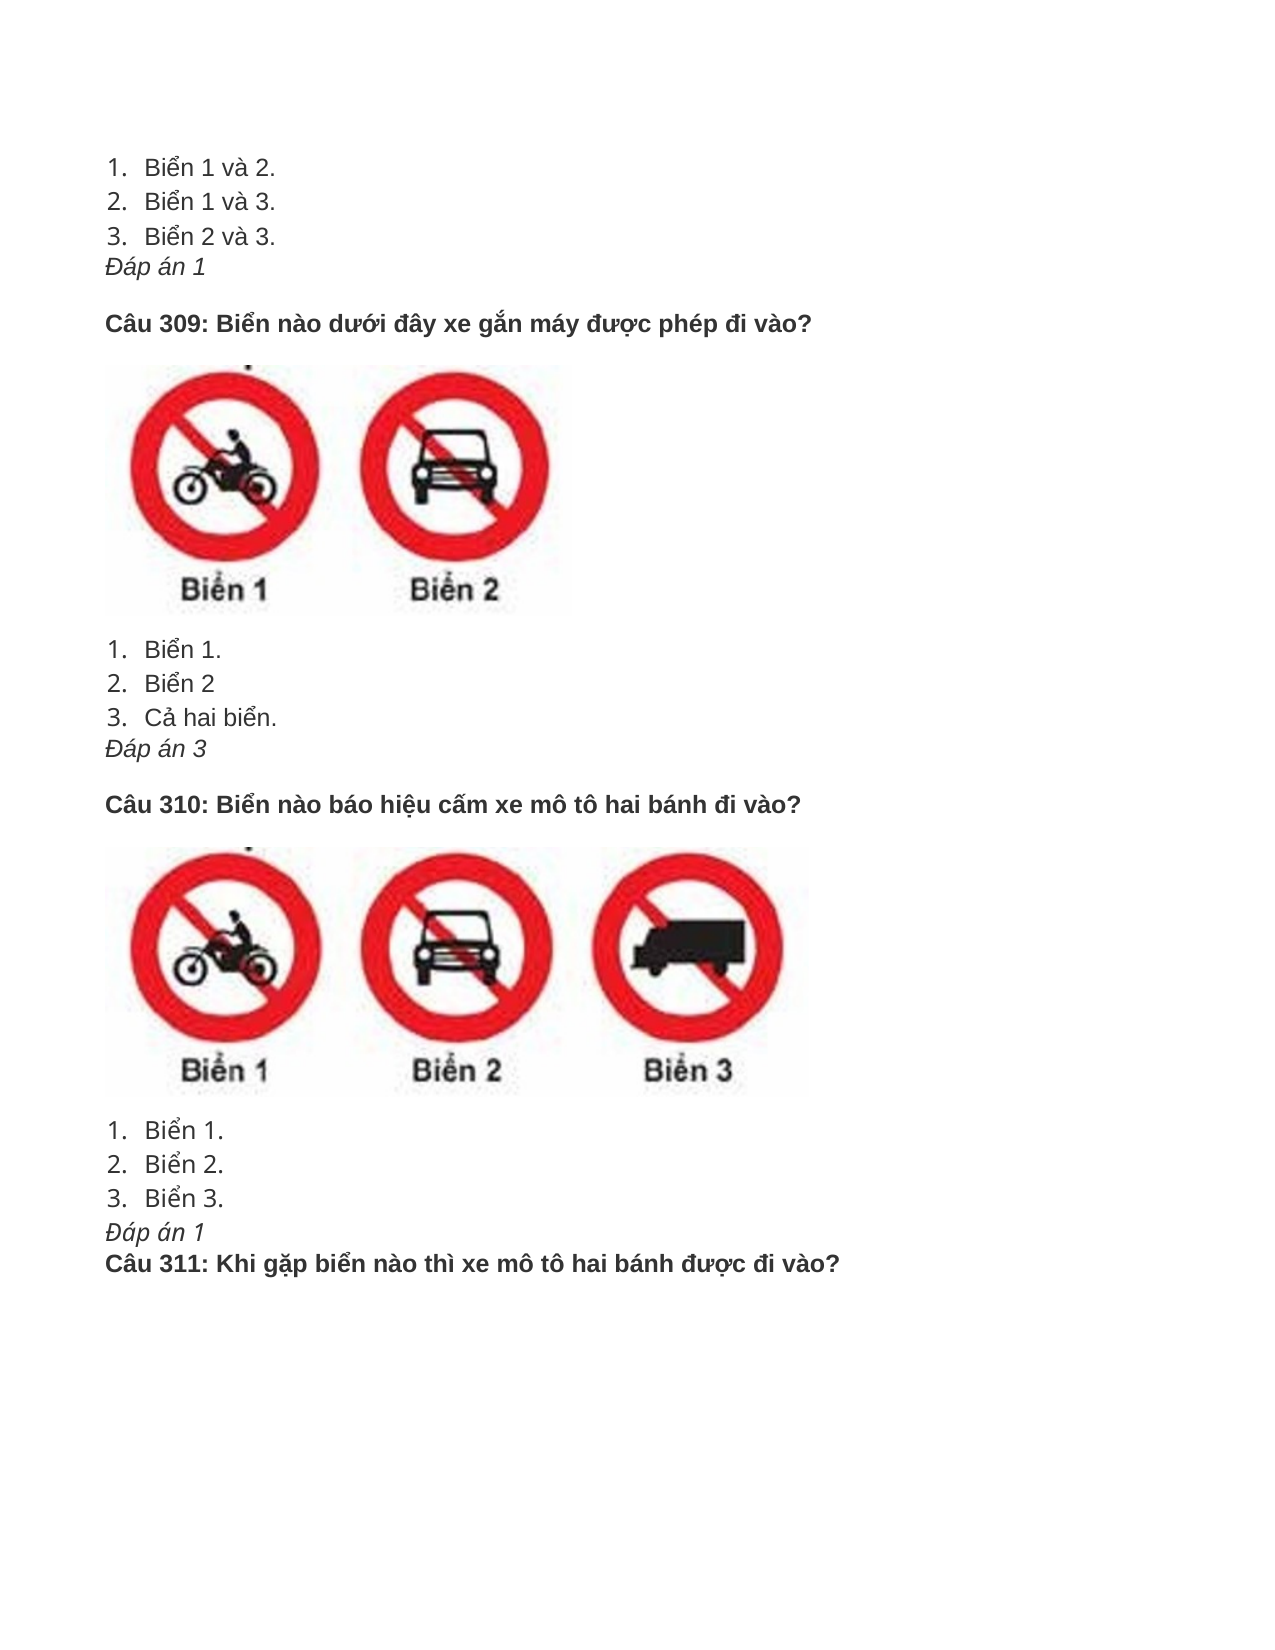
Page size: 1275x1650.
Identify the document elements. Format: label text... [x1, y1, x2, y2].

picture [105, 365, 572, 616]
list Biển 1 và 2. [107, 150, 1125, 184]
list Biển 1. [107, 631, 1125, 665]
list Biển 2. [107, 1147, 1125, 1181]
list Biển 1. [107, 1113, 1125, 1147]
text Đáp án 3 [105, 733, 1125, 790]
text Đáp án 1 [105, 252, 1125, 309]
list Cả hai biển. [107, 699, 1125, 733]
text Câu 311: Khi gặp biển nào thì xe mô tô hai bánh được đi vào? [105, 1249, 1125, 1278]
text Câu 309: Biển nào dưới đây xe gắn máy được phép đi vào? [105, 309, 1125, 366]
list Biển 1 và 3. [107, 184, 1125, 218]
picture [105, 847, 809, 1097]
list Biển 3. [107, 1181, 1125, 1215]
text Câu 310: Biển nào báo hiệu cấm xe mô tô hai bánh đi vào? [105, 790, 1125, 847]
list Biển 2 [107, 665, 1125, 699]
list Biển 2 và 3. [107, 218, 1125, 252]
text Đáp án 1 [105, 1215, 1125, 1249]
